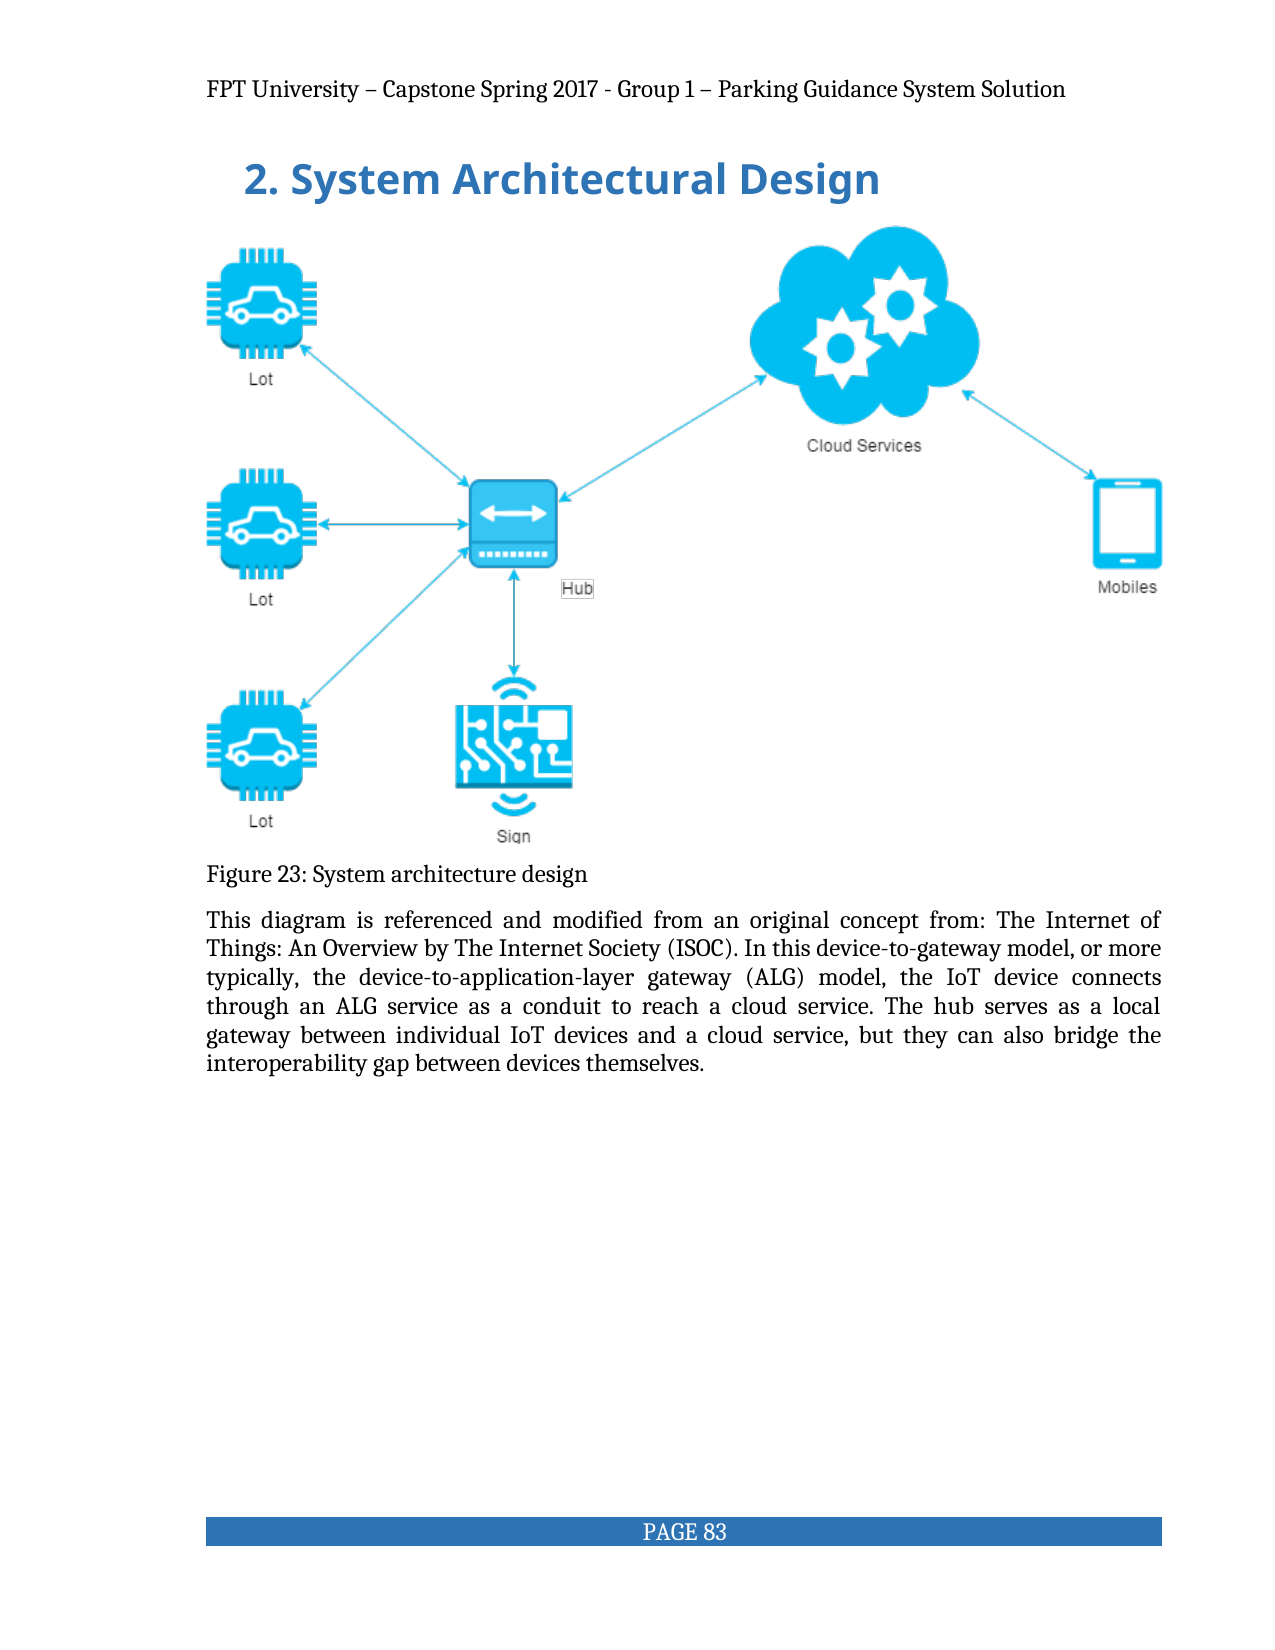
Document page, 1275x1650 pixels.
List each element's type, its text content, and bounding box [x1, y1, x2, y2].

picture [206, 219, 1163, 844]
subtitle System Architectural Design [206, 150, 1162, 207]
text This diagram is referenced and modified from an original concept from: The Internet of Things: An Overview by The Internet Society (ISOC). In this device-to-gateway model, or more typically, the device-to-application-layer gateway (ALG) model, the IoT device connects through an ALG service as a conduit to reach a cloud service. The hub serves as a local gateway between individual IoT devices and a cloud service, but they can also bridge the interoperability gap between devices themselves. [206, 906, 1162, 1078]
